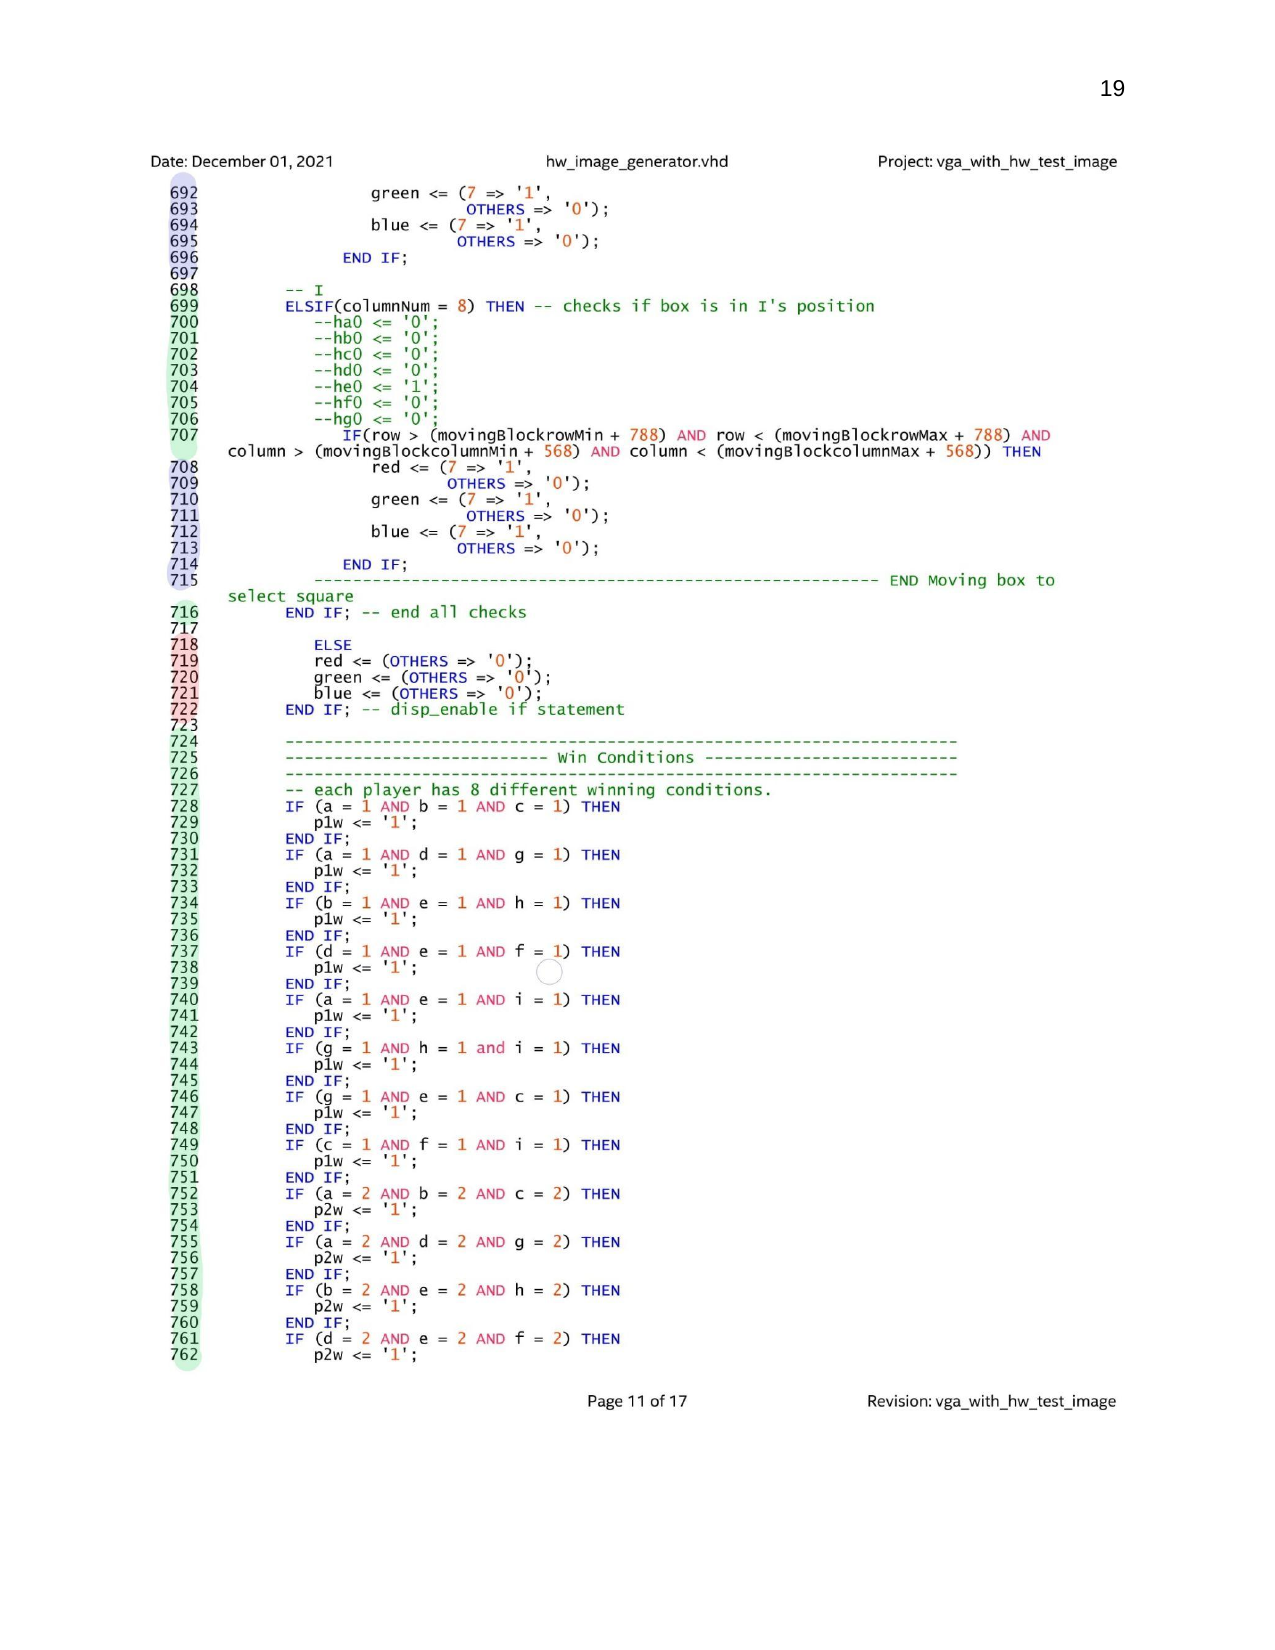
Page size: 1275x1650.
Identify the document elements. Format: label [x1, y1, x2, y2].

picture [150, 150, 1125, 1411]
